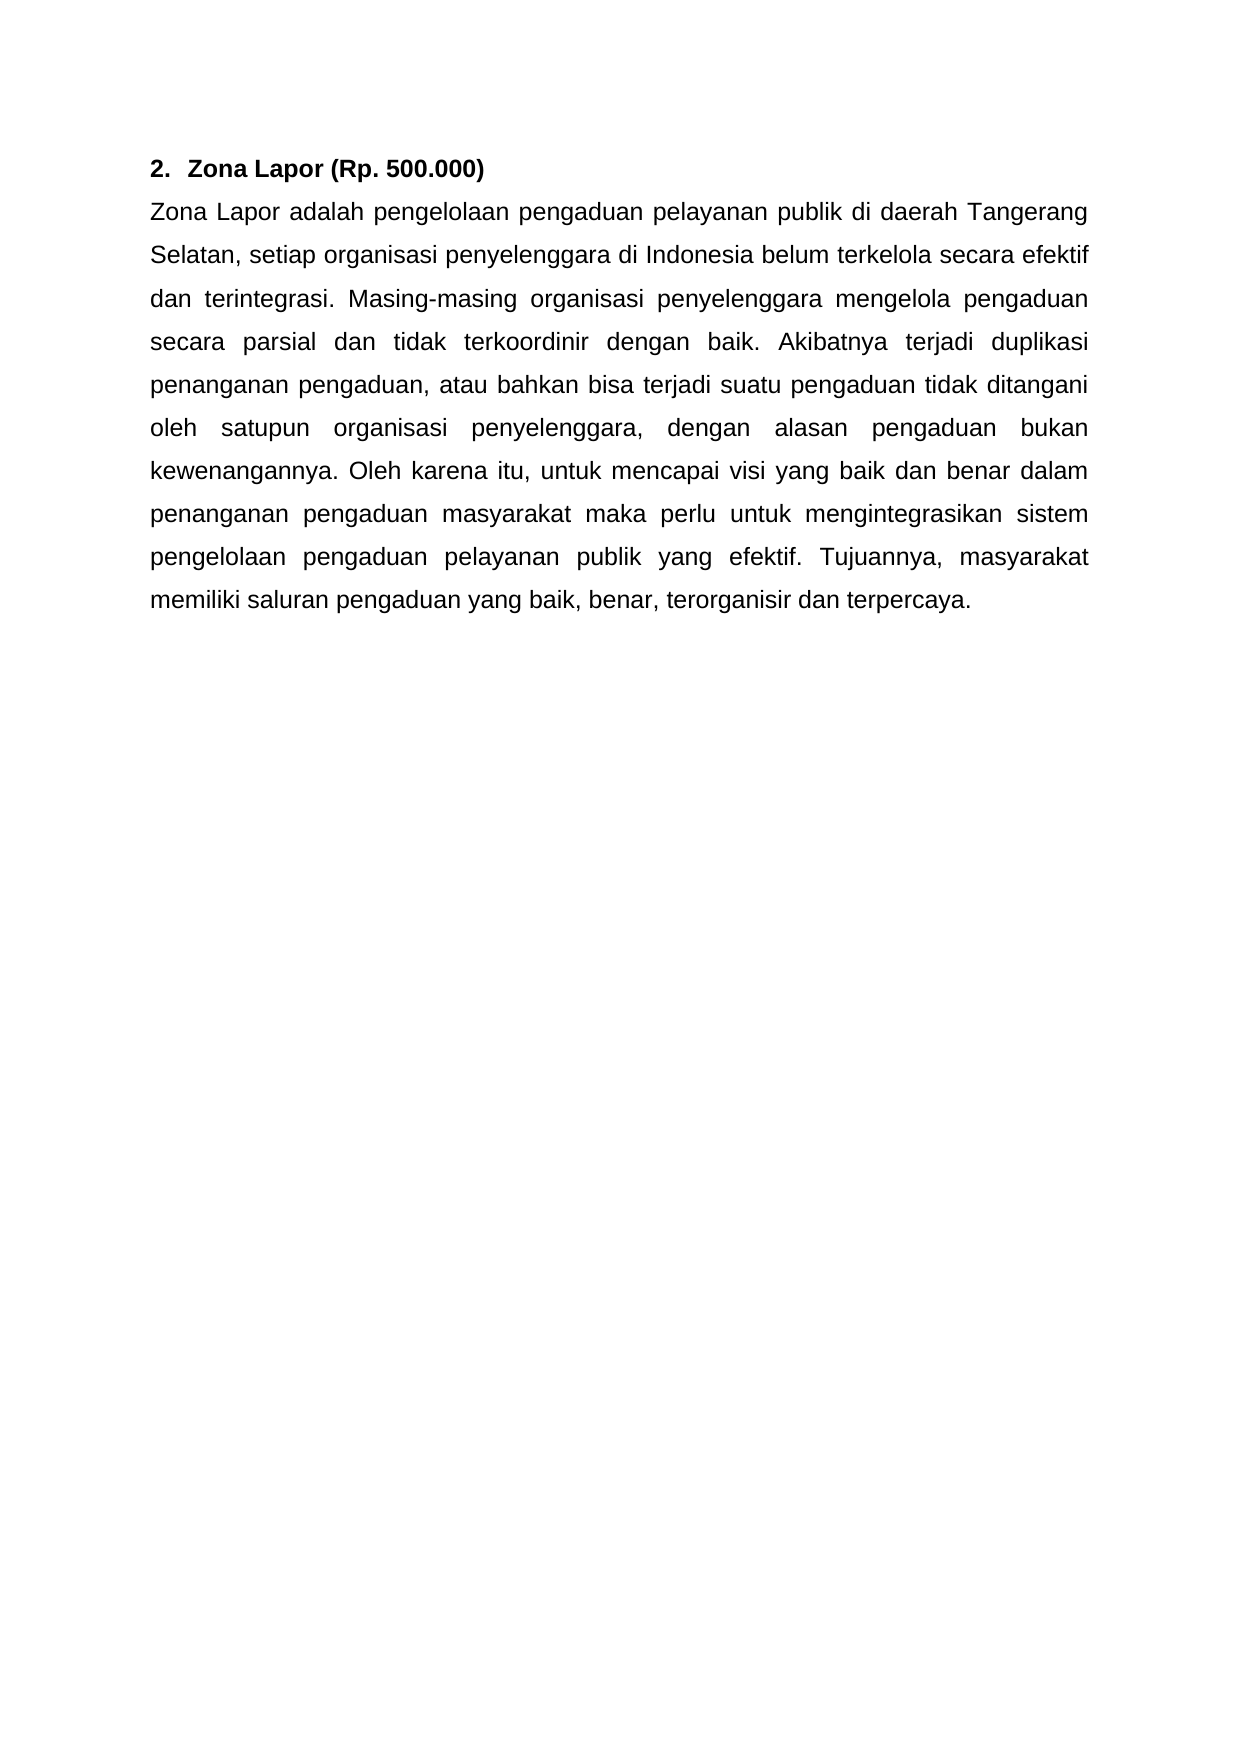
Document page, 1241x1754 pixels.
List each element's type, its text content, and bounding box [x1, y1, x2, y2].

text Zona Lapor adalah pengelolaan pengaduan pelayanan publik di daerah Tangerang Selatan, setiap organisasi penyelenggara di Indonesia belum terkelola secara efektif dan terintegrasi. Masing-masing organisasi penyelenggara mengelola pengaduan secara parsial dan tidak terkoordinir dengan baik. Akibatnya terjadi duplikasi penanganan pengaduan, atau bahkan bisa terjadi suatu pengaduan tidak ditangani oleh satupun organisasi penyelenggara, dengan alasan pengaduan bukan kewenangannya. Oleh karena itu, untuk mencapai visi yang baik dan benar dalam penanganan pengaduan masyarakat maka perlu untuk mengintegrasikan sistem pengelolaan pengaduan pelayanan publik yang efektif. Tujuannya, masyarakat memiliki saluran pengaduan yang baik, benar, terorganisir dan terpercaya. [150, 197, 1090, 614]
subtitle Zona Lapor (Rp. 500.000) [150, 154, 1090, 183]
